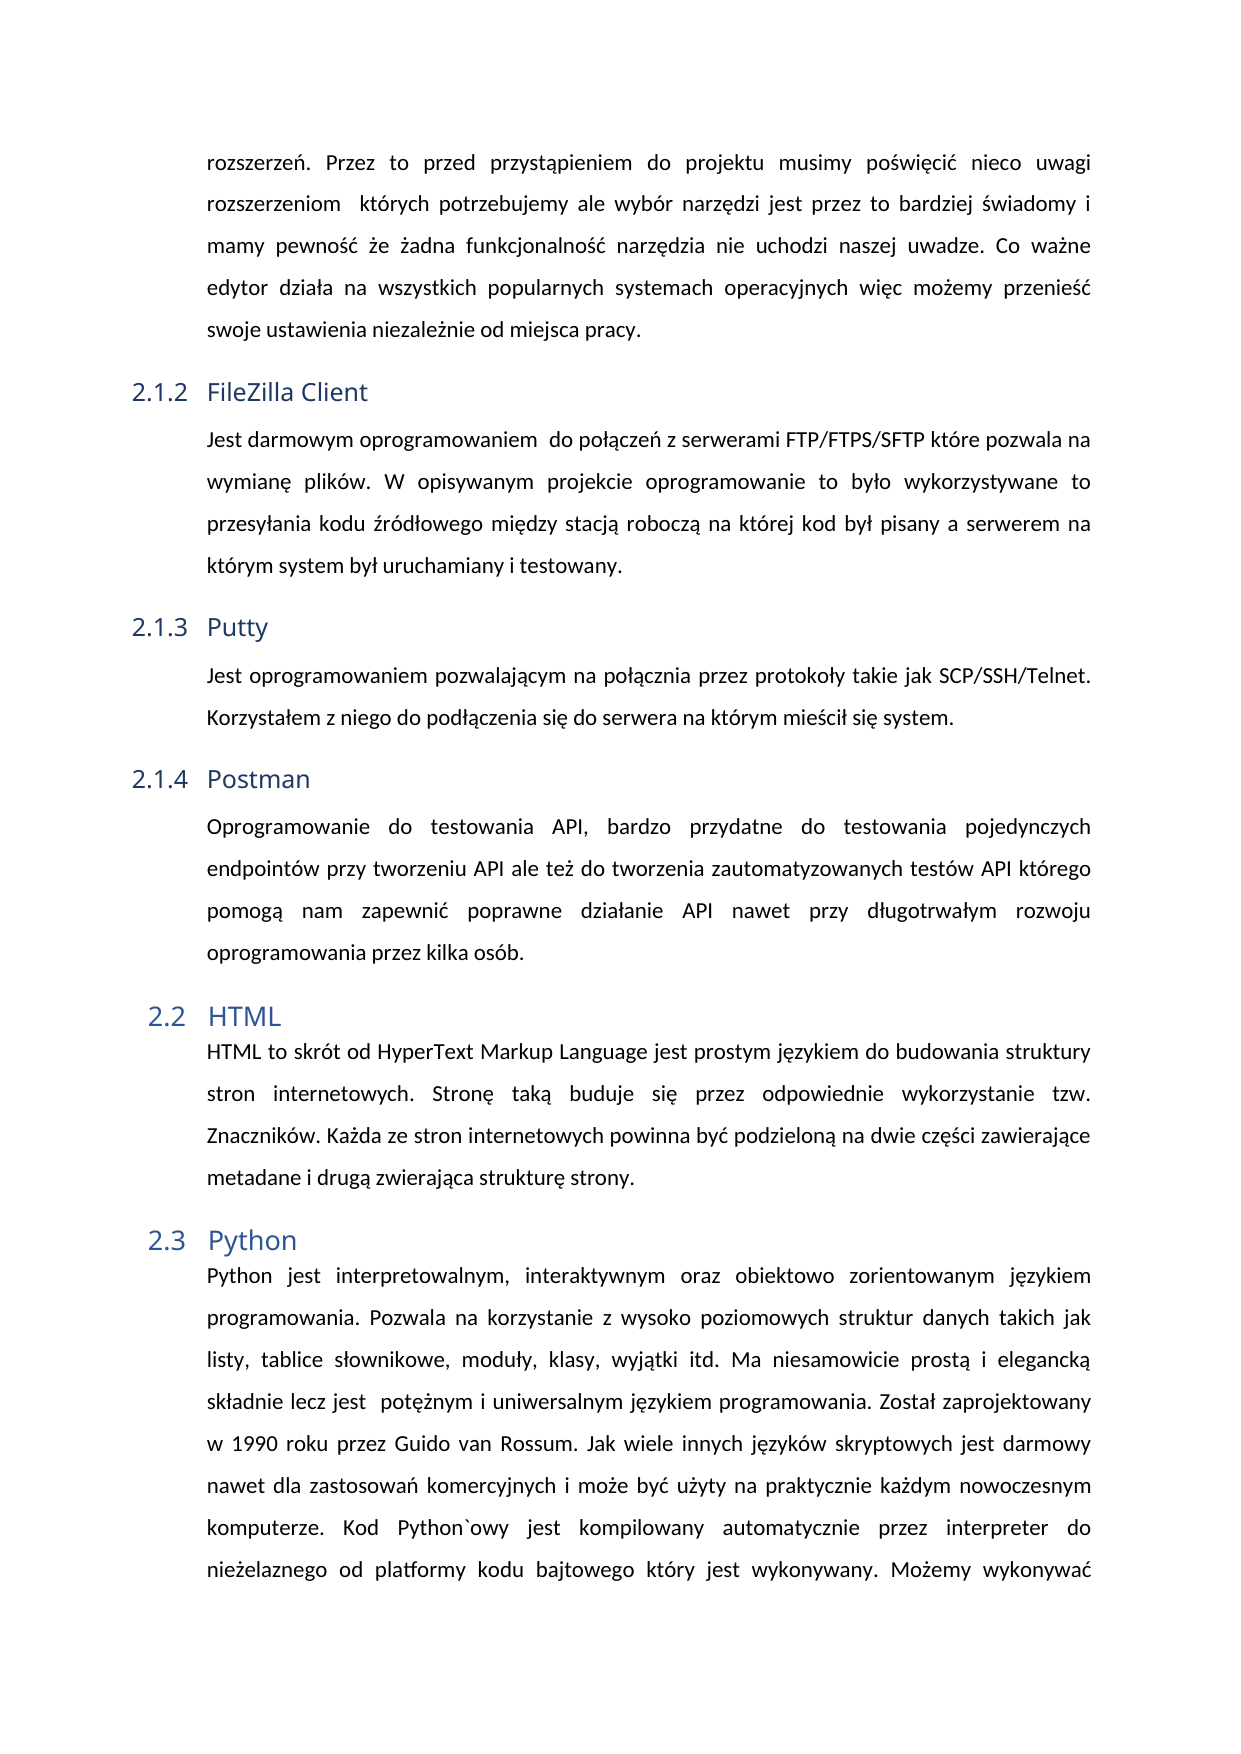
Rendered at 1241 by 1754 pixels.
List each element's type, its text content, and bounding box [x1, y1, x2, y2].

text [207, 1261, 1093, 1583]
subtitle Postman [132, 761, 1093, 796]
text Jest oprogramowaniem pozwalającym na połącznia przez protokoły takie jak SCP/SSH/Telnet. Korzystałem z niego do podłączenia się do serwera na którym mieścił się system. [207, 661, 1093, 731]
text Jest darmowym oprogramowaniem do połączeń z serwerami FTP/FTPS/SFTP które pozwala na wymianę plików. W opisywanym projekcie oprogramowanie to było wykorzystywane to przesyłania kodu źródłowego między stacją roboczą na której kod był pisany a serwerem na którym system był uruchamiany i testowany. [207, 425, 1093, 579]
text Oprogramowanie do testowania API, bardzo przydatne do testowania pojedynczych endpointów przy tworzeniu API ale też do tworzenia zautomatyzowanych testów API którego pomogą nam zapewnić poprawne działanie API nawet przy długotrwałym rozwoju oprogramowania przez kilka osób. [207, 812, 1093, 966]
subtitle Python [148, 1221, 1093, 1258]
subtitle Putty [132, 610, 1093, 644]
subtitle FileZilla Client [132, 374, 1093, 408]
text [207, 148, 1093, 343]
subtitle HTML [148, 997, 1093, 1034]
text HTML to skrót od HyperText Markup Language jest prostym językiem do budowania struktury stron internetowych. Stronę taką buduje się przez odpowiednie wykorzystanie tzw. Znaczników. Każda ze stron internetowych powinna być podzieloną na dwie części zawierające metadane i drugą zwierająca strukturę strony. [207, 1037, 1093, 1191]
